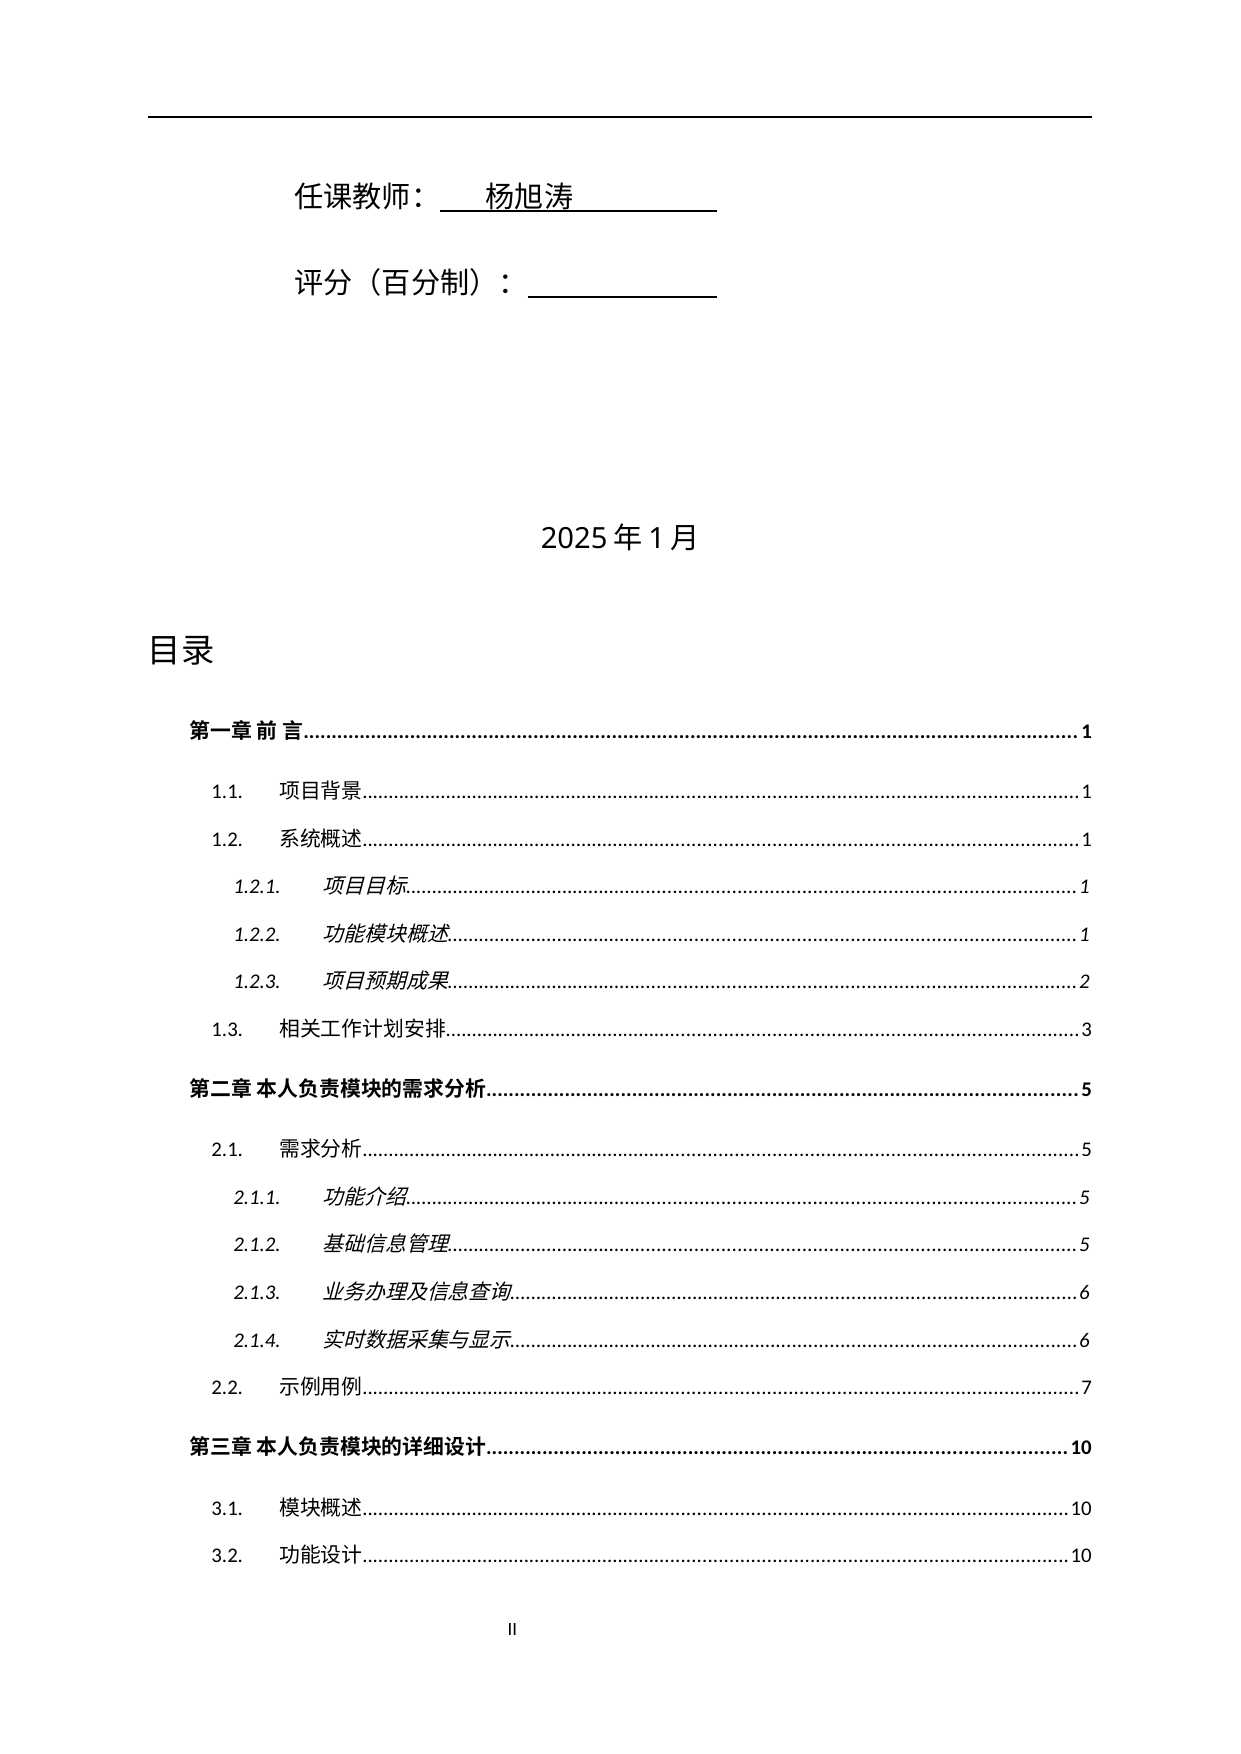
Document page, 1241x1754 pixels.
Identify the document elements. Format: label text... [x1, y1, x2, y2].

text 评分（百分制）： [148, 248, 1092, 313]
text 2025年1月 [148, 504, 1092, 569]
text 任课教师： 杨旭涛 [148, 162, 1092, 227]
